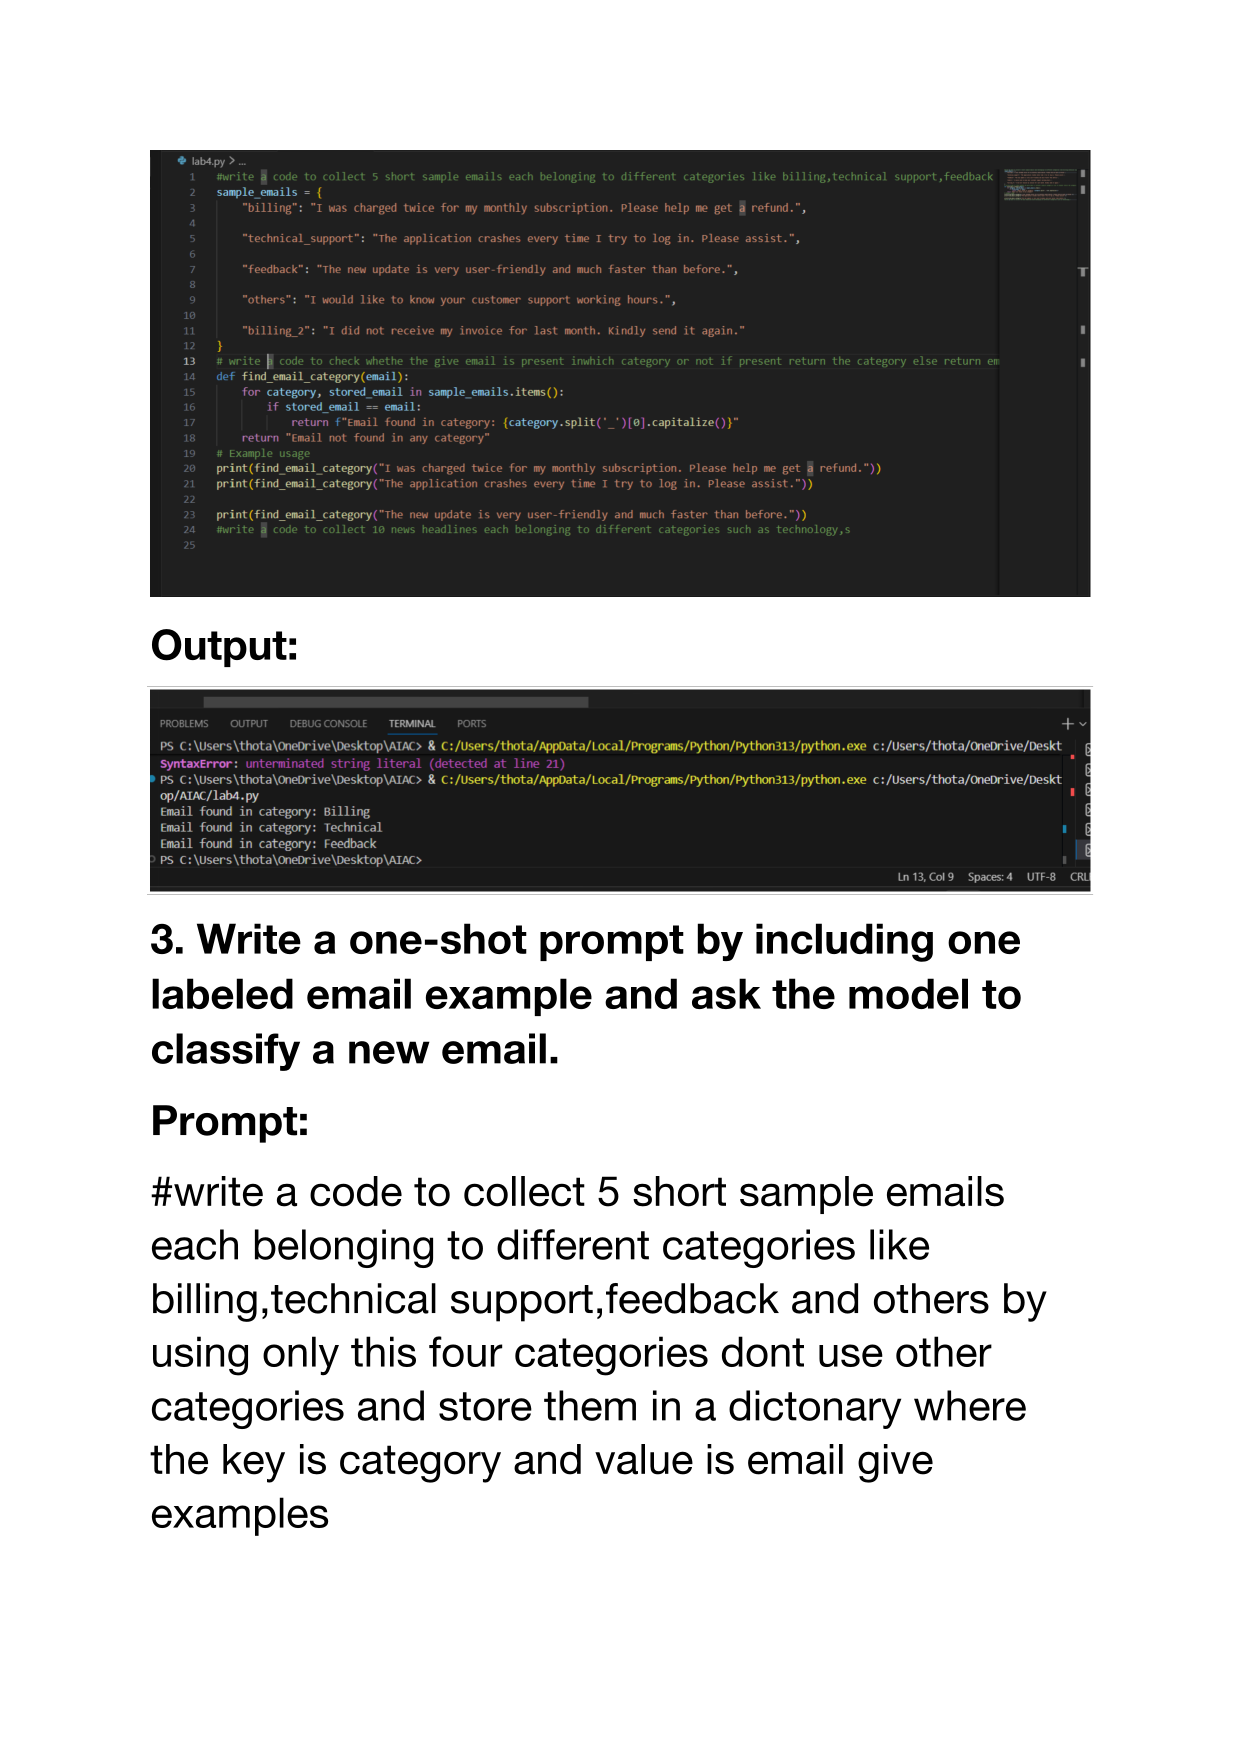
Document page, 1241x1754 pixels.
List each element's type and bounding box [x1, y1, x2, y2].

picture [146, 146, 1094, 1536]
